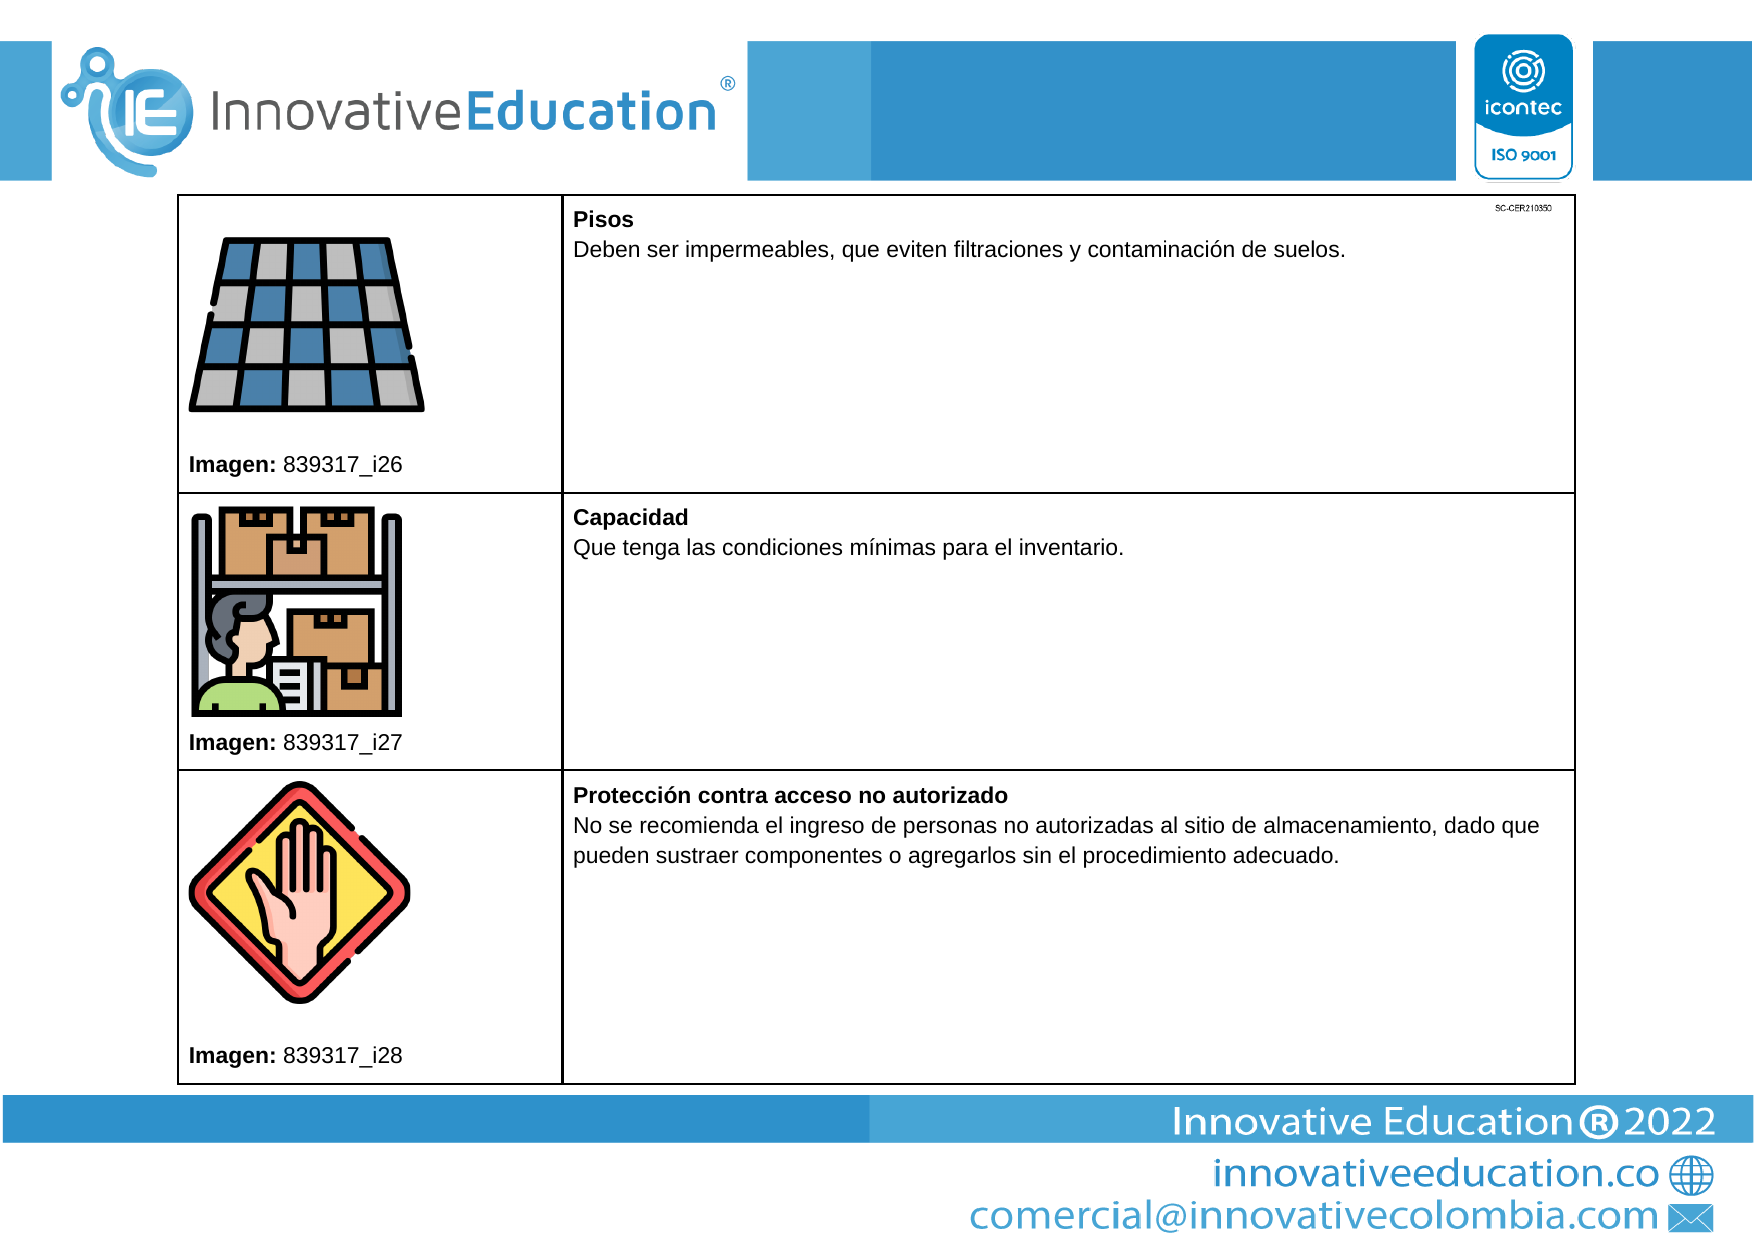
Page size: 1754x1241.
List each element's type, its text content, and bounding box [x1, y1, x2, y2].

table_cell Capacidad Que tenga las condiciones mínimas para el inventario. [564, 494, 1574, 769]
picture [188, 504, 405, 720]
table_cell Pisos Deben ser impermeables, que eviten filtraciones y contaminación de suelos. [564, 196, 1574, 492]
picture [1471, 32, 1576, 194]
picture [0, 28, 1456, 194]
table_cell Imagen: 839317_i26 [179, 196, 561, 492]
table_cell Imagen: 839317_i27 [179, 494, 561, 769]
table_cell Imagen: 839317_i28 [179, 771, 561, 1083]
table_cell Protección contra acceso no autorizado No se recomienda el ingreso de personas no autorizadas al sitio de almacenamiento, dado que pueden sustraer componentes o agregarlos sin el procedimiento adecuado. [564, 771, 1574, 1083]
picture [1593, 28, 1752, 194]
picture [188, 781, 411, 1004]
picture [2, 1093, 1754, 1239]
picture [188, 206, 425, 443]
